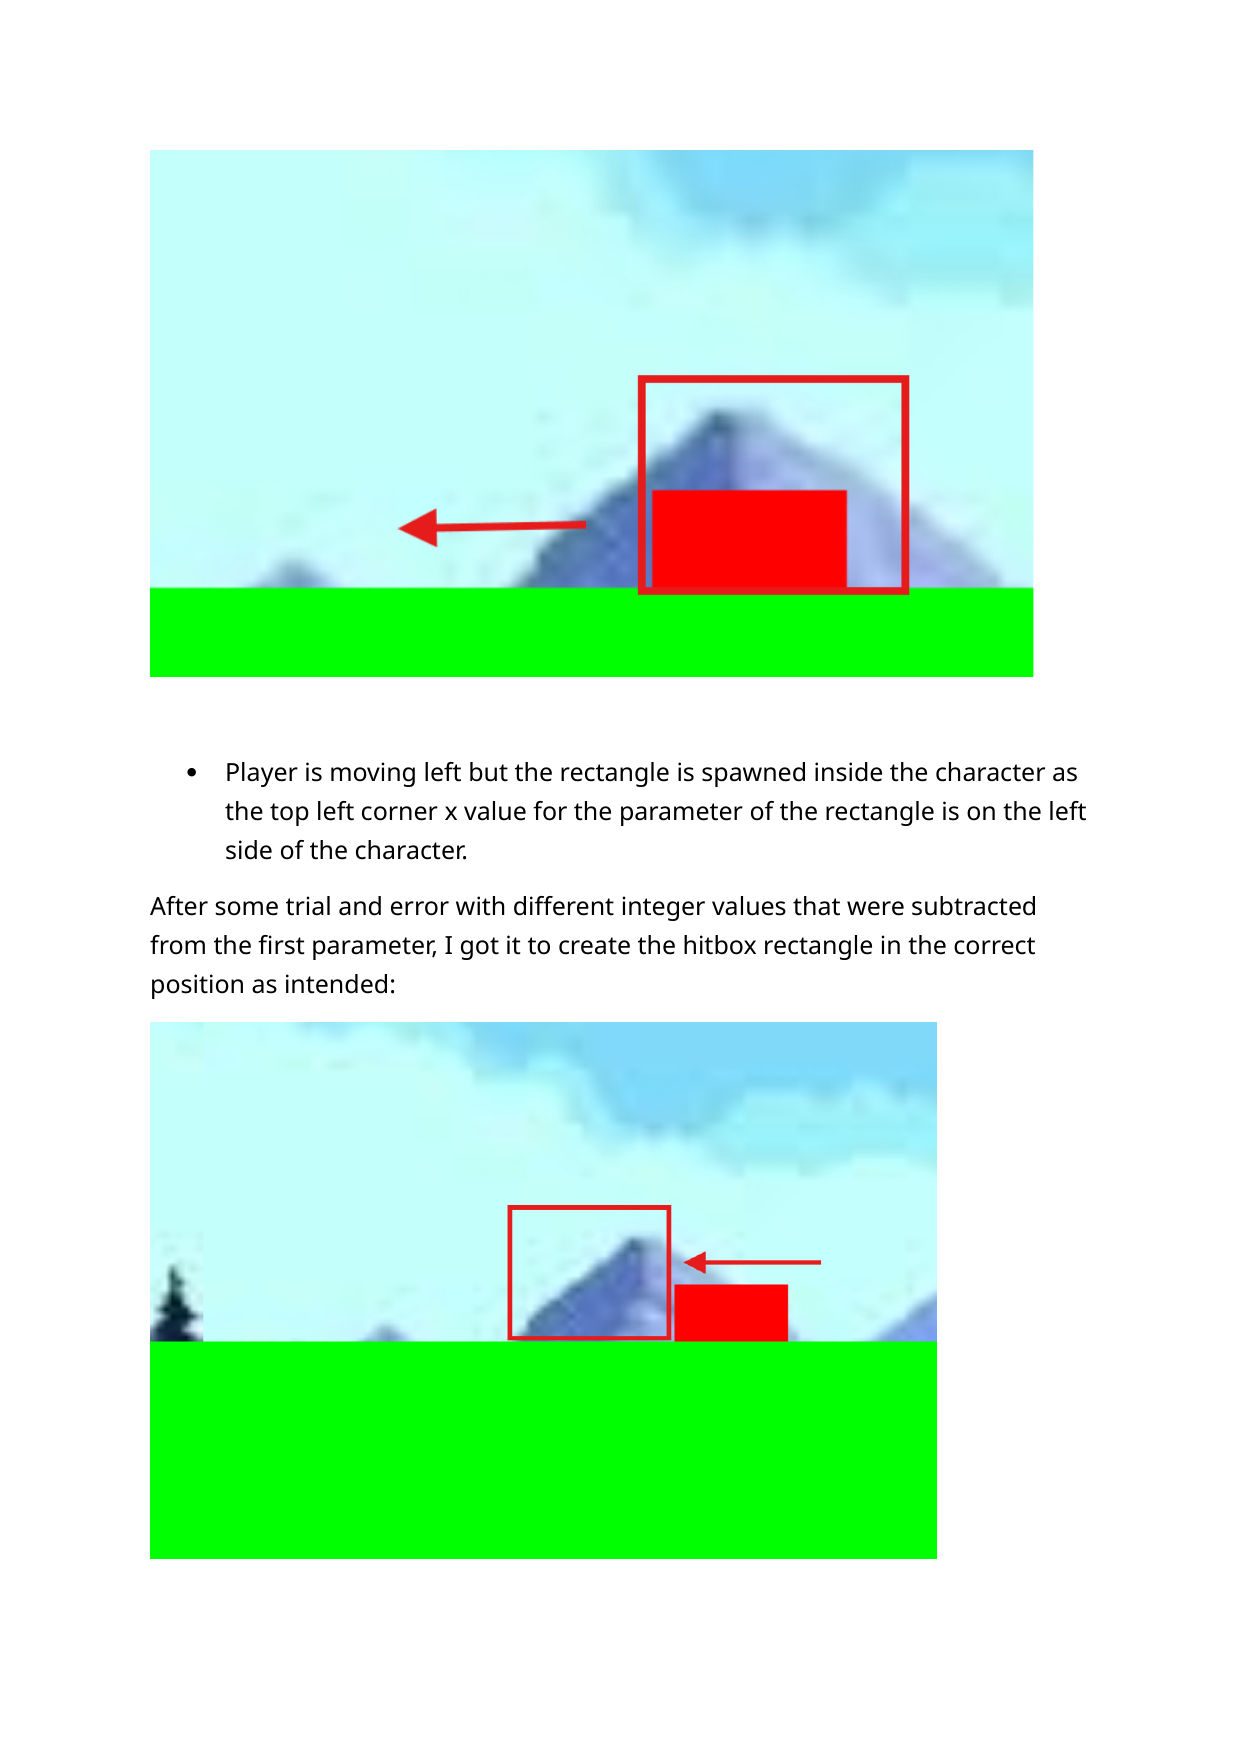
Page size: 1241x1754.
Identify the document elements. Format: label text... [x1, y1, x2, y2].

list Player is moving left but the rectangle is spawned inside the character as the top left corner x value for the parameter of the rectangle is on the left side of the character. [187, 754, 1090, 867]
picture [150, 1022, 937, 1559]
text After some trial and error with different integer values that were subtracted from the first parameter, I got it to create the hitbox rectangle in the correct position as intended: [150, 888, 1090, 1001]
picture [150, 150, 1034, 677]
